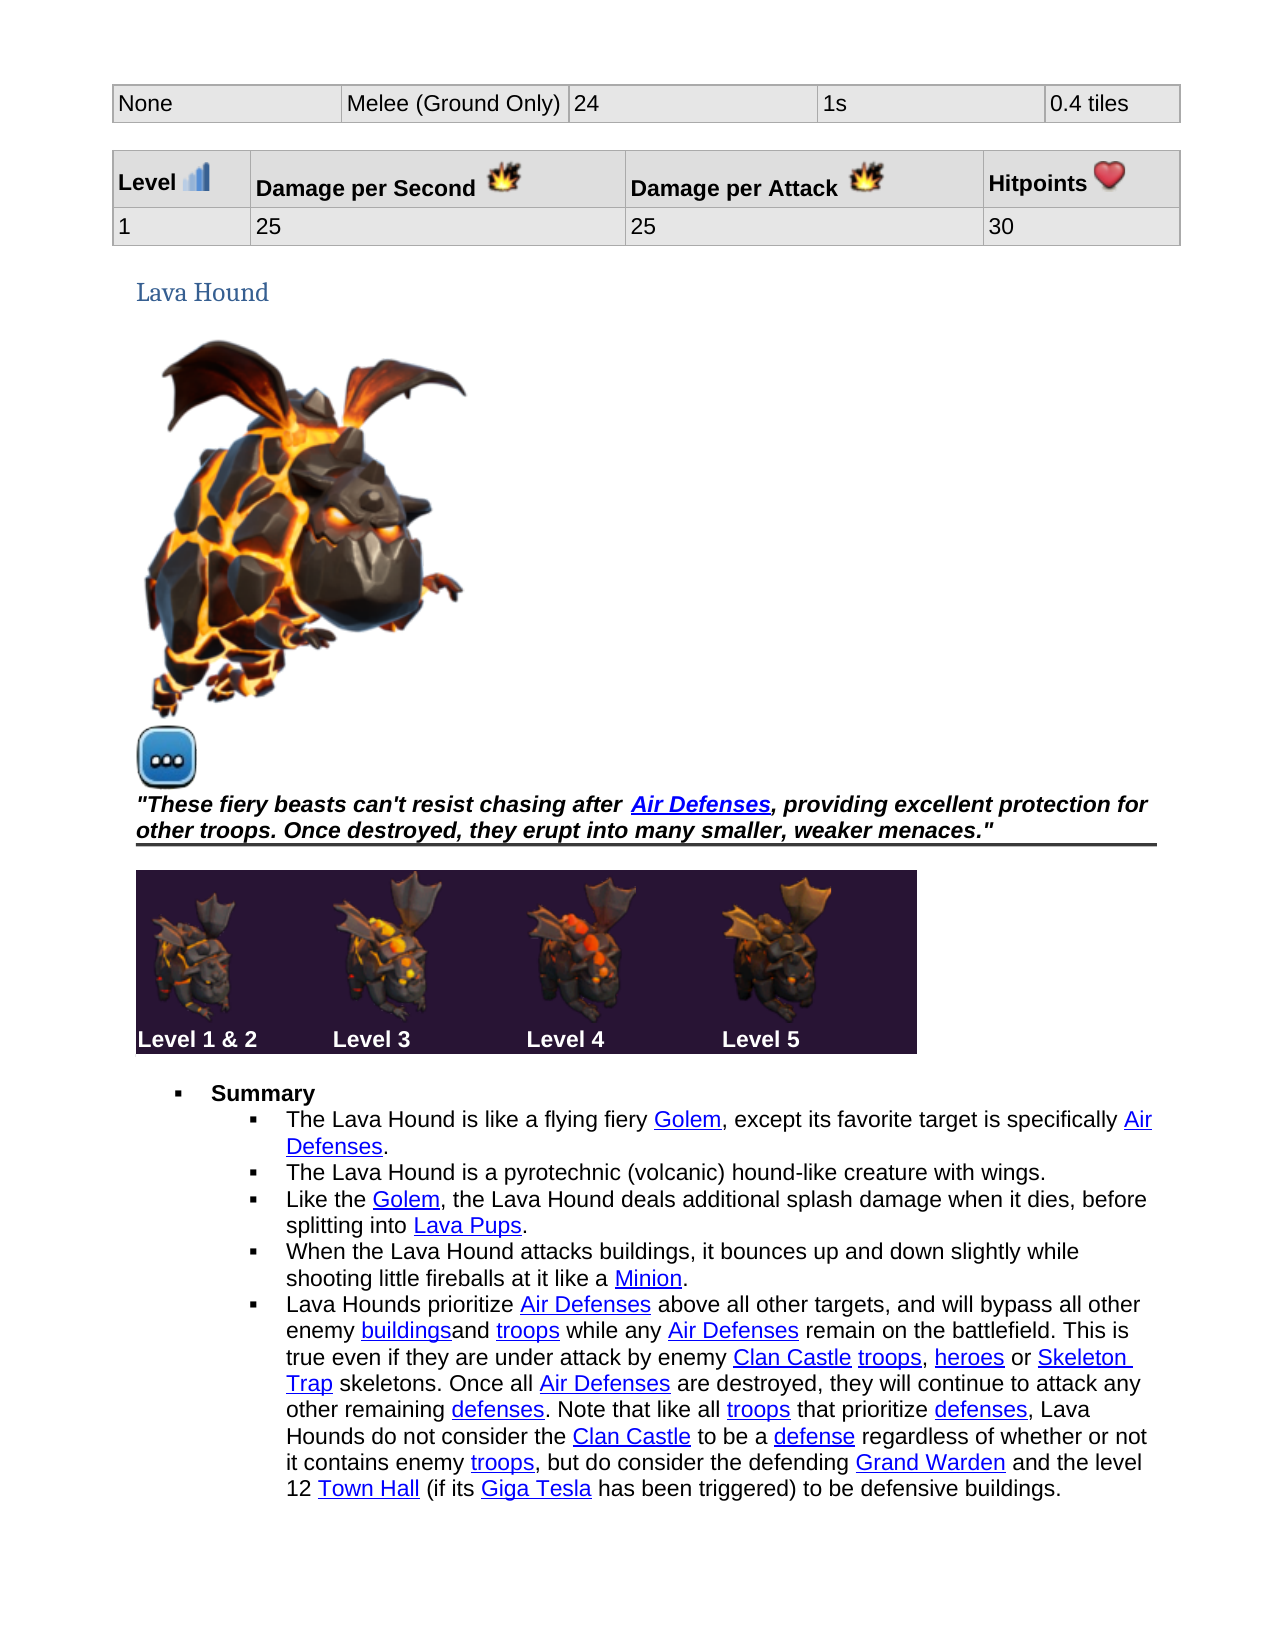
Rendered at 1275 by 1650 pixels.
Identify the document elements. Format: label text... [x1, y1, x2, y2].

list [248, 1291, 1157, 1502]
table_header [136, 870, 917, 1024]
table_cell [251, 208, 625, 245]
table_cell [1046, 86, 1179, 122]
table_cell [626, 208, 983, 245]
picture [721, 871, 832, 1023]
list The Lava Hound is a pyrotechnic (volcanic) hound-like creature with wings. [248, 1159, 1157, 1186]
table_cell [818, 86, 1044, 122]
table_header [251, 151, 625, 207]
picture [135, 334, 474, 791]
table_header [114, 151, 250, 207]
picture [526, 871, 636, 1023]
text "These fiery beasts can't resist chasing after Air Defenses, providing excellent protection for other troops. Once destroyed, they erupt into many smaller, weaker menaces." [136, 791, 1157, 843]
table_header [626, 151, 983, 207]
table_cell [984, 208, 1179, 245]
subtitle Lava Hound [136, 277, 1157, 308]
picture [137, 871, 247, 1023]
picture [844, 156, 889, 197]
list Summary [173, 1080, 1157, 1106]
picture [482, 156, 526, 197]
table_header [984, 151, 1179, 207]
picture [1093, 161, 1126, 192]
list When the Lava Hound attacks buildings, it bounces up and down slightly while shooting little fireballs at it like a Minion. [248, 1238, 1157, 1291]
list Like the Golem, the Lava Hound deals additional splash damage when it dies, before splitting into Lava Pups. [248, 1186, 1157, 1238]
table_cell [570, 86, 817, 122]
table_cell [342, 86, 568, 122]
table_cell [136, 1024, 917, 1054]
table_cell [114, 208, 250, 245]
list The Lava Hound is like a flying fiery Golem, except its favorite target is specifically Air Defenses. [248, 1106, 1157, 1159]
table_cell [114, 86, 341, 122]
picture [182, 162, 210, 191]
picture [332, 871, 443, 1023]
